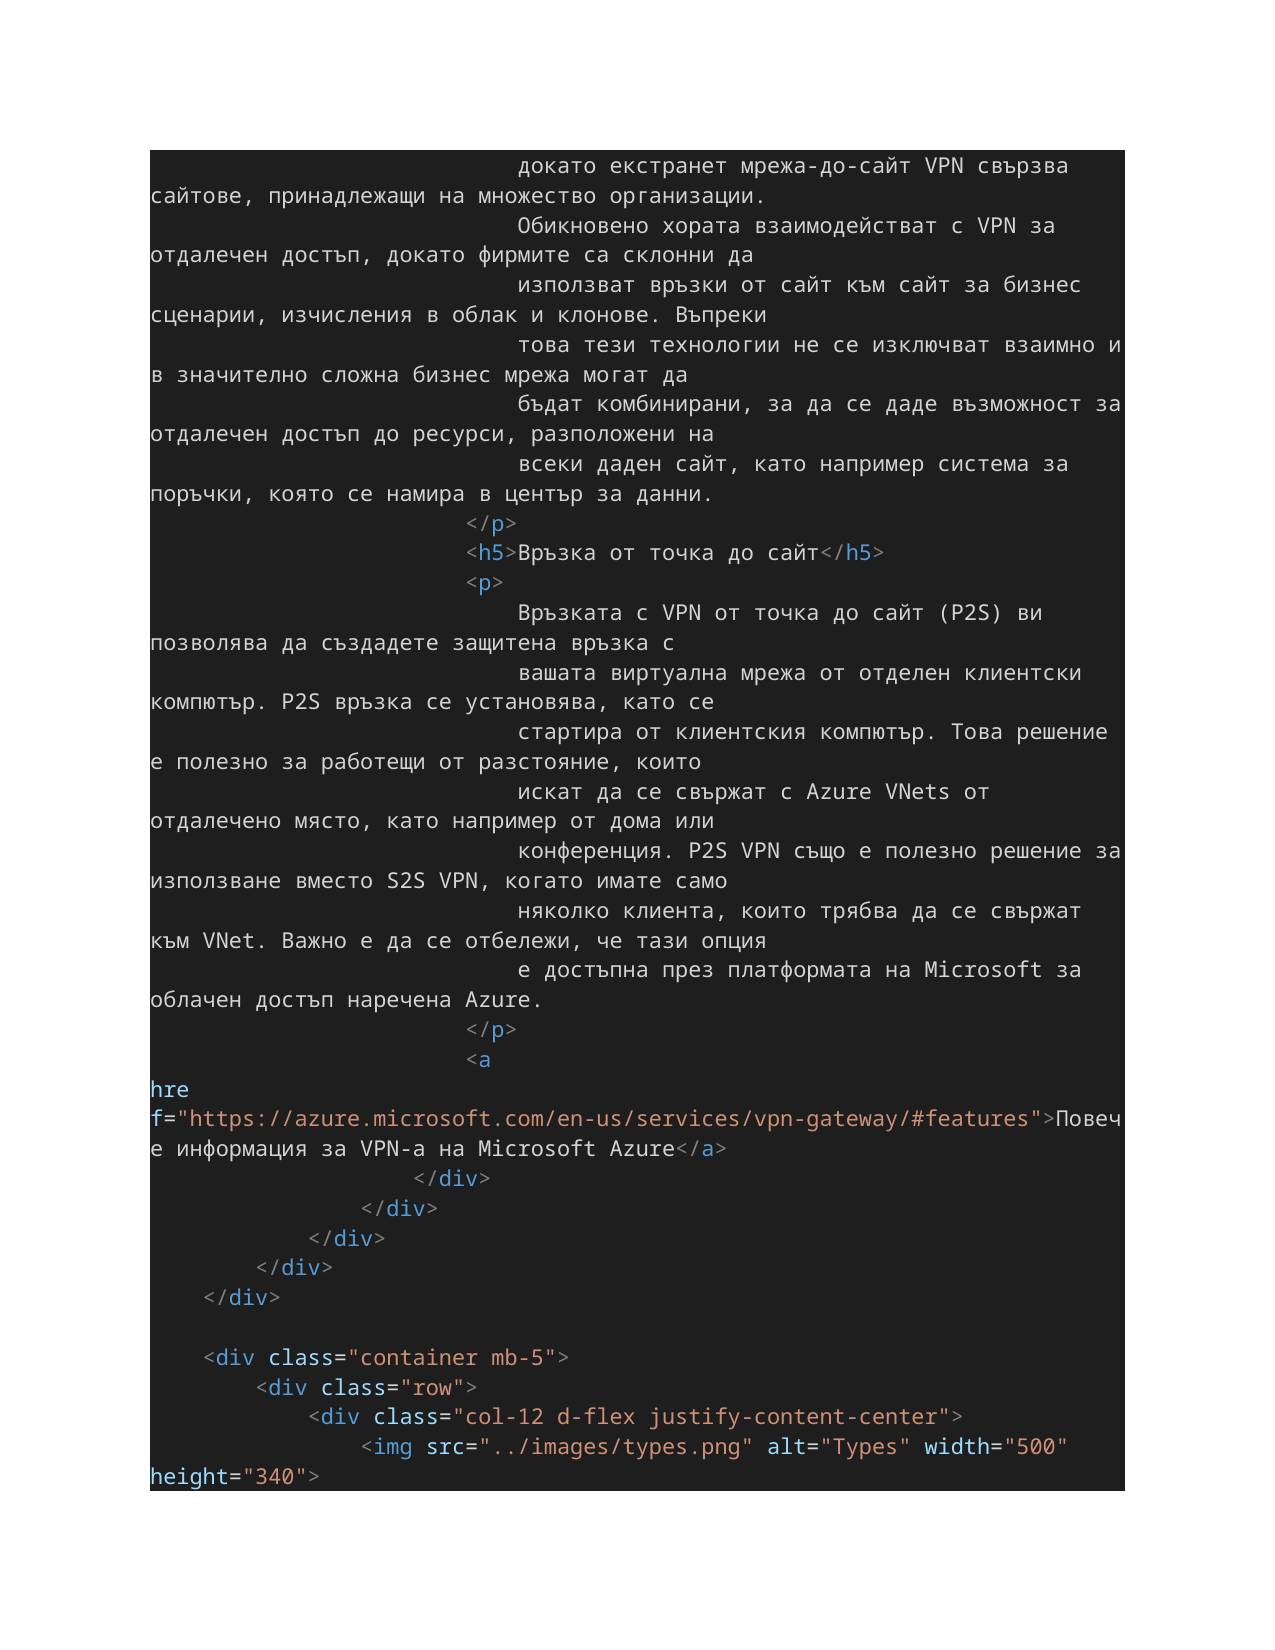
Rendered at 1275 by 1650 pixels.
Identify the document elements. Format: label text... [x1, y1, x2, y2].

text всеки даден сайт, като например система за поръчки, която се намира в център за данни. [150, 448, 1125, 507]
text <div class="col-12 d-flex justify-content-center"> [150, 1401, 1125, 1431]
text стартира от клиентския компютър. Това решение е полезно за работещи от разстояние, които [150, 716, 1125, 776]
text </div> [150, 1222, 1125, 1252]
text е достъпна през платформата на Мicrosoft за облачен достъп наречена Azure. [150, 954, 1125, 1014]
text <a href="https://azure.microsoft.com/en-us/services/vpn-gateway/#features">Повече информация за VPN-a на Microsoft Azure</a> [150, 1044, 1125, 1163]
text </div> [150, 1282, 1125, 1312]
text </div> [150, 1252, 1125, 1282]
text докато екстранет мрежа-до-сайт VPN свързва сайтове, принадлежащи на множество организации. [150, 150, 1125, 209]
text <img src="../images/types.png" alt="Types" width="500" height="340"> [150, 1431, 1125, 1491]
text това тези технологии не се изключват взаимно и в значително сложна бизнес мрежа могат да [150, 329, 1125, 388]
text <h5>Връзка от точка до сайт</h5> [150, 537, 1125, 567]
text бъдат комбинирани, за да се даде възможност за отдалечен достъп до ресурси, разположени на [150, 388, 1125, 448]
text няколко клиента, които трябва да се свържат към VNet. Важно е да се отбележи, че тази опция [150, 895, 1125, 954]
text </div> [150, 1193, 1125, 1222]
text Обикновено хората взаимодействат с VPN за отдалечен достъп, докато фирмите са склонни да [150, 209, 1125, 269]
text конференция. P2S VPN също е полезно решение за използване вместо S2S VPN, когато имате само [150, 835, 1125, 895]
text <p> [150, 567, 1125, 597]
text използват връзки от сайт към сайт за бизнес сценарии, изчисления в облак и клонове. Въпреки [150, 269, 1125, 329]
text <div class="container mb-5"> [150, 1342, 1125, 1371]
text </div> [150, 1163, 1125, 1193]
text </p> [150, 507, 1125, 537]
text вашата виртуална мрежа от отделен клиентски компютър. P2S връзка се установява, като се [150, 656, 1125, 716]
text искат да се свържат с Azure VNets от отдалечено място, като например от дома или [150, 776, 1125, 835]
text <div class="row"> [150, 1371, 1125, 1401]
text Връзката с VPN от точка до сайт (P2S) ви позволява да създадете защитена връзка с [150, 597, 1125, 656]
text </p> [150, 1014, 1125, 1044]
